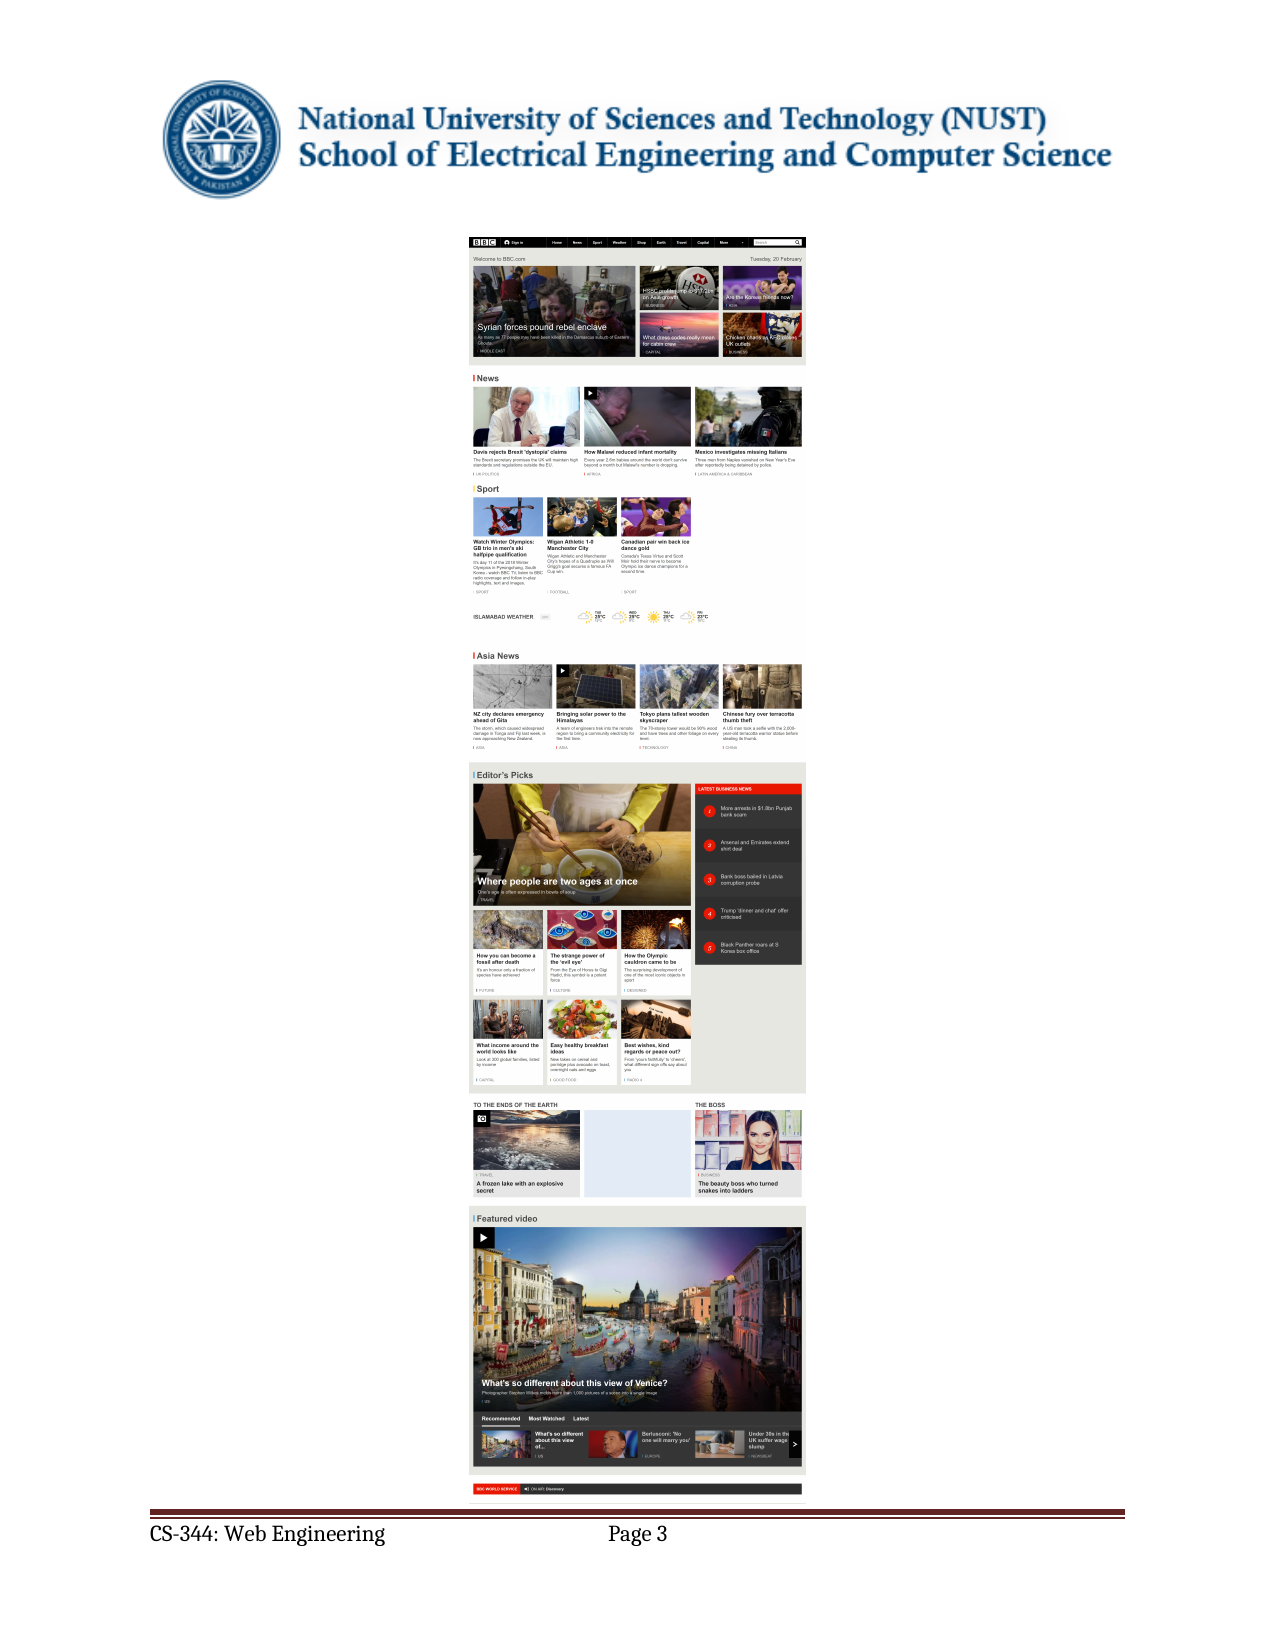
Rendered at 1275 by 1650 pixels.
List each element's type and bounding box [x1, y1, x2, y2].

picture [150, 75, 1125, 210]
picture [469, 237, 806, 1504]
